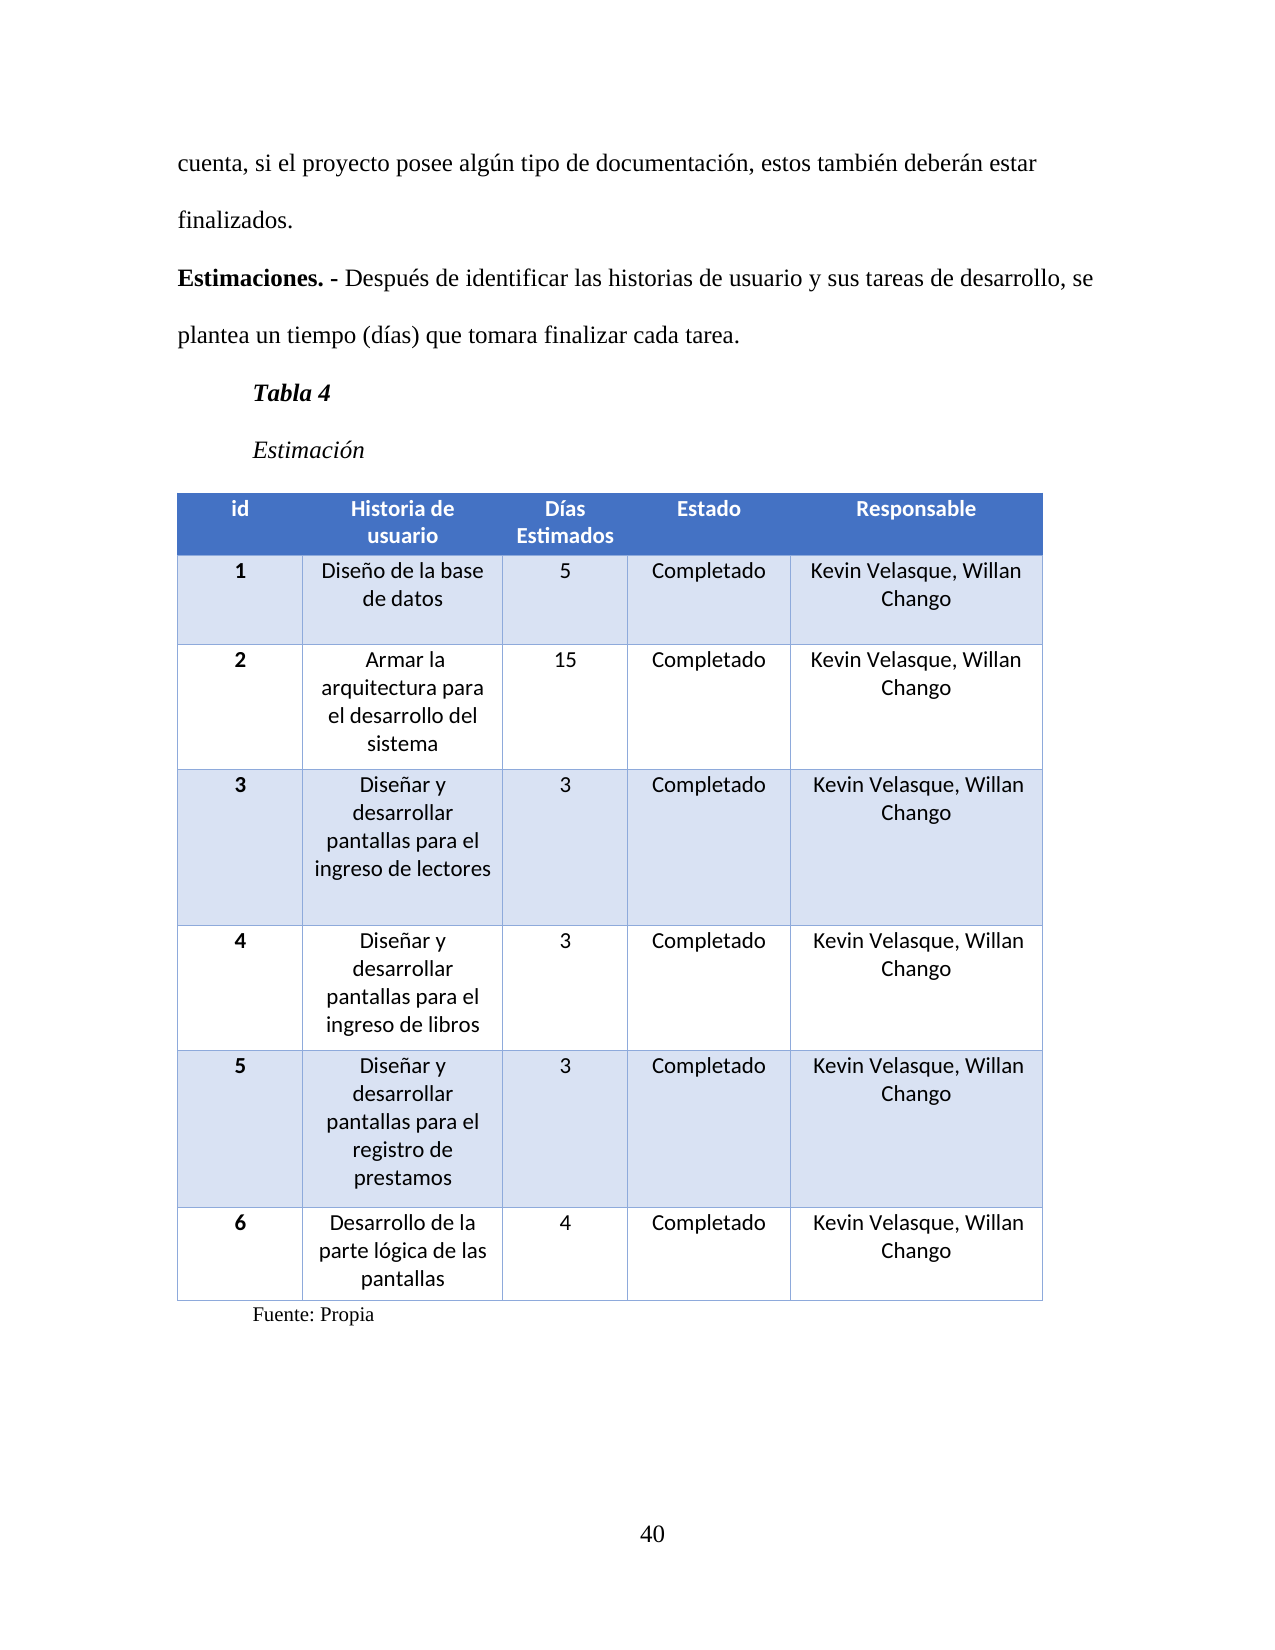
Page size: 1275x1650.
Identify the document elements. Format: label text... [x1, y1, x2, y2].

table_cell Diseñar y desarrollar pantallas para el registro de prestamos [303, 1051, 502, 1207]
table_cell Kevin Velasque, Willan Chango [791, 770, 1042, 925]
table_cell Completado [628, 556, 790, 644]
table_cell Diseñar y desarrollar pantallas para el ingreso de lectores [303, 770, 502, 925]
table_cell Diseño de la base de datos [303, 556, 502, 644]
table_cell 3 [503, 770, 627, 925]
table_header Estado [628, 494, 790, 555]
text Estimaciones. - Después de identificar las historias de usuario y sus tareas de desarrollo, se plantea un tiempo (días) que tomara finalizar cada tarea. [177, 263, 1098, 349]
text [177, 148, 1098, 234]
table_cell 5 [503, 556, 627, 644]
table_cell Kevin Velasque, Willan Chango [791, 1208, 1042, 1300]
table_header Días Estimados [503, 494, 627, 555]
table_header Historia de usuario [303, 494, 502, 555]
text Tabla 4 Estimación [252, 378, 1098, 464]
table_cell 4 [178, 926, 302, 1050]
table_cell Completado [628, 1051, 790, 1207]
table_cell 1 [178, 556, 302, 644]
table_cell 15 [503, 645, 627, 769]
table_cell Kevin Velasque, Willan Chango [791, 1051, 1042, 1207]
table_cell 6 [178, 1208, 302, 1300]
table_cell Completado [628, 770, 790, 925]
table_cell Kevin Velasque, Willan Chango [791, 926, 1042, 1050]
table_cell Completado [628, 645, 790, 769]
table_cell Kevin Velasque, Willan Chango [791, 556, 1042, 644]
table_cell Completado [628, 1208, 790, 1300]
table_cell 3 [503, 926, 627, 1050]
table_cell 4 [503, 1208, 627, 1300]
table_cell Diseñar y desarrollar pantallas para el ingreso de libros [303, 926, 502, 1050]
table_cell Desarrollo de la parte lógica de las pantallas [303, 1208, 502, 1300]
table_cell Armar la arquitectura para el desarrollo del sistema [303, 645, 502, 769]
table_cell Kevin Velasque, Willan Chango [791, 645, 1042, 769]
table_header Responsable [791, 494, 1042, 555]
table_cell 2 [178, 645, 302, 769]
table_cell 5 [178, 1051, 302, 1207]
table_header id [178, 494, 302, 555]
table_cell 3 [178, 770, 302, 925]
text Fuente: Propia [252, 1301, 1098, 1326]
table_cell 3 [503, 1051, 627, 1207]
table_cell Completado [628, 926, 790, 1050]
